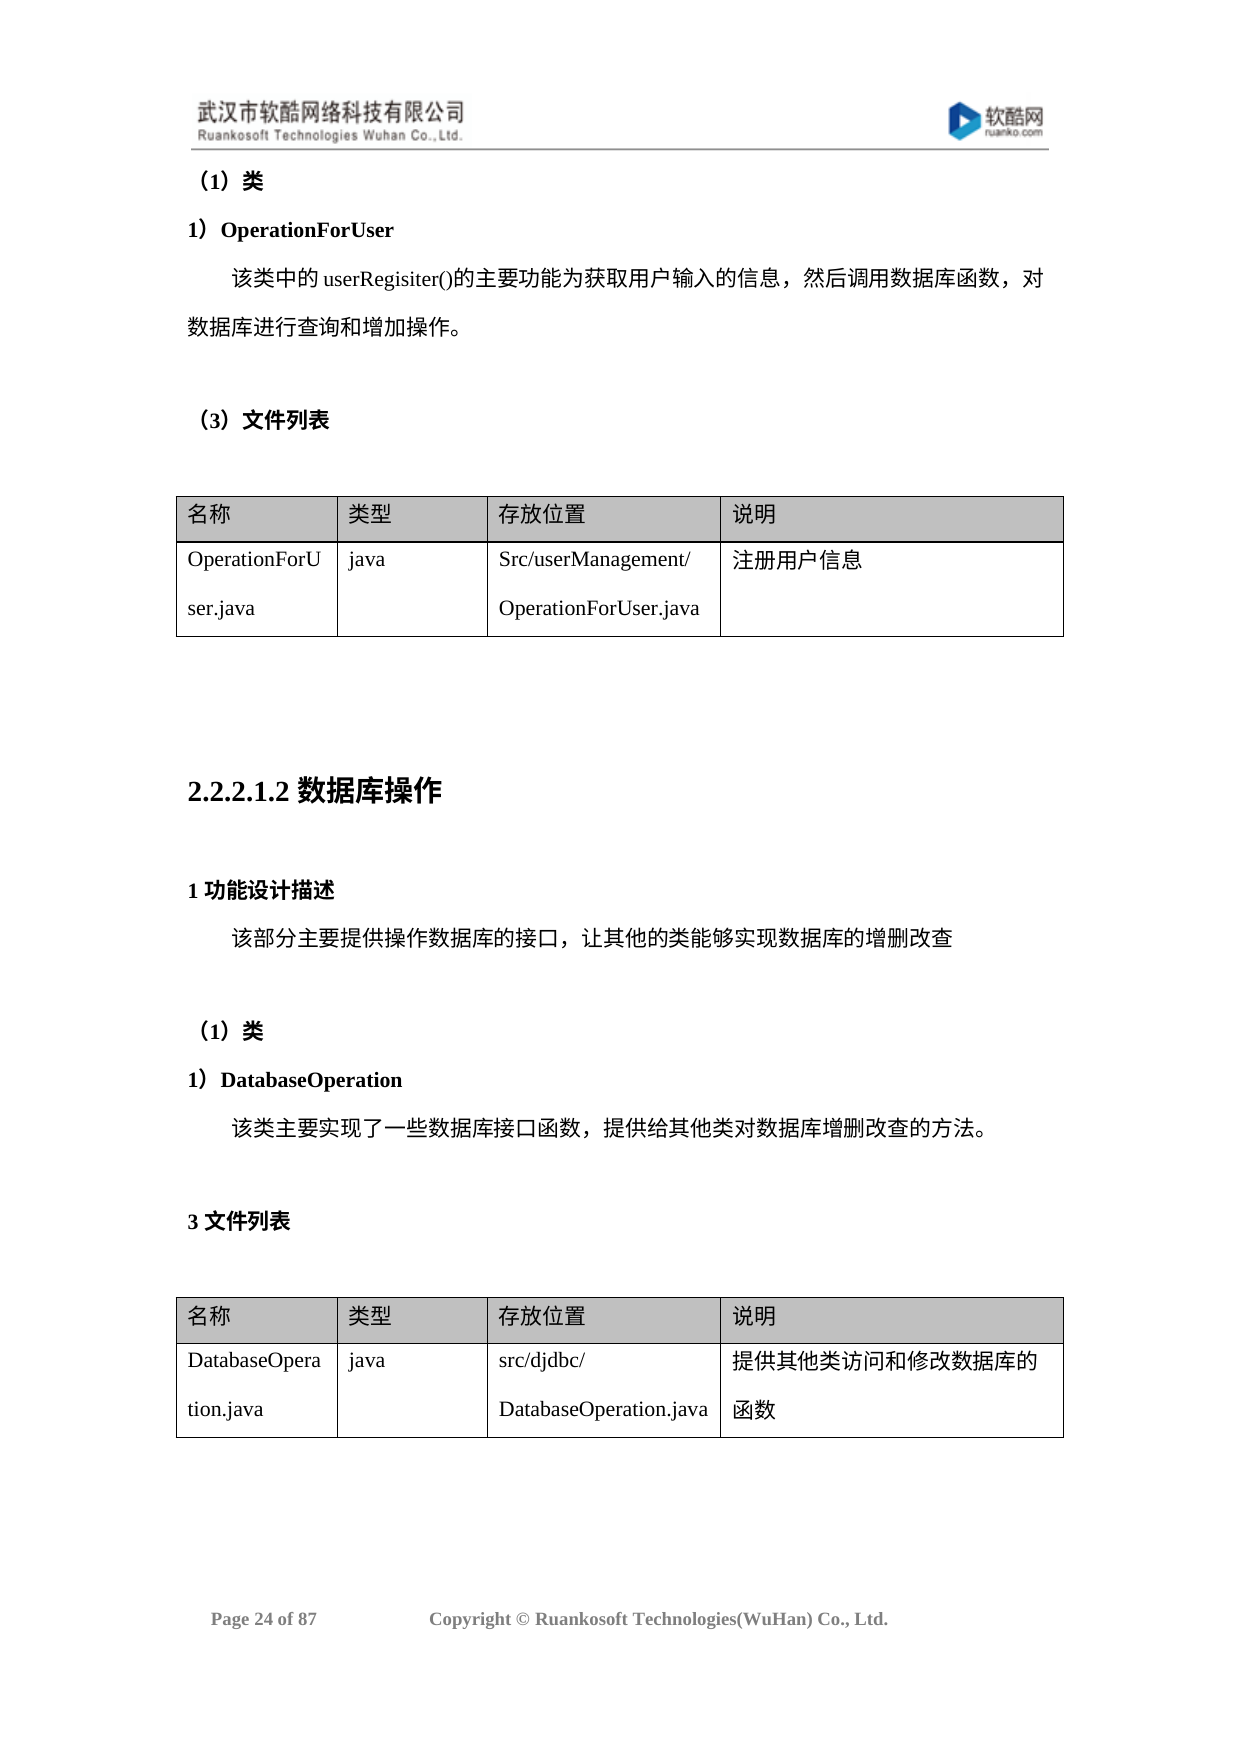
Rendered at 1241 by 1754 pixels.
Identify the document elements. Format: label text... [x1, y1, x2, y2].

table_cell OperationForUser.java [177, 543, 337, 636]
text 1）OperationForUser [187, 212, 1053, 244]
text （1）类 [187, 164, 1053, 196]
table_header 类型 [338, 1298, 487, 1343]
table_cell 提供其他类访问和修改数据库的函数 [721, 1344, 1063, 1437]
text （3）文件列表 [187, 402, 1053, 435]
table_cell src/djdbc/DatabaseOperation.java [488, 1344, 720, 1437]
table_cell java [338, 543, 487, 636]
text 1 功能设计描述 [187, 872, 1053, 905]
text （1）类 [187, 1014, 1053, 1046]
table_header 名称 [177, 497, 337, 541]
table_cell java [338, 1344, 487, 1437]
table_header 说明 [721, 1298, 1063, 1343]
text 该部分主要提供操作数据库的接口，让其他的类能够实现数据库的增删改查 [187, 921, 1053, 953]
subtitle 2.2.2.1.2 数据库操作 [187, 756, 1053, 821]
text 3 文件列表 [187, 1204, 1053, 1236]
table_cell 注册用户信息 [721, 543, 1063, 636]
text 该类中的userRegisiter()的主要功能为获取用户输入的信息，然后调用数据库函数，对数据库进行查询和增加操作。 [187, 260, 1053, 342]
table_header 存放位置 [488, 1298, 720, 1343]
text 该类主要实现了一些数据库接口函数，提供给其他类对数据库增删改查的方法。 [187, 1110, 1053, 1143]
text 1）DatabaseOperation [187, 1062, 1053, 1094]
table_header 名称 [177, 1298, 337, 1343]
table_header 类型 [338, 497, 487, 541]
table_cell DatabaseOperation.java [177, 1344, 337, 1437]
table_cell Src/userManagement/ OperationForUser.java [488, 543, 720, 636]
table_header 说明 [721, 497, 1063, 541]
table_header 存放位置 [488, 497, 720, 541]
picture [191, 88, 1049, 152]
